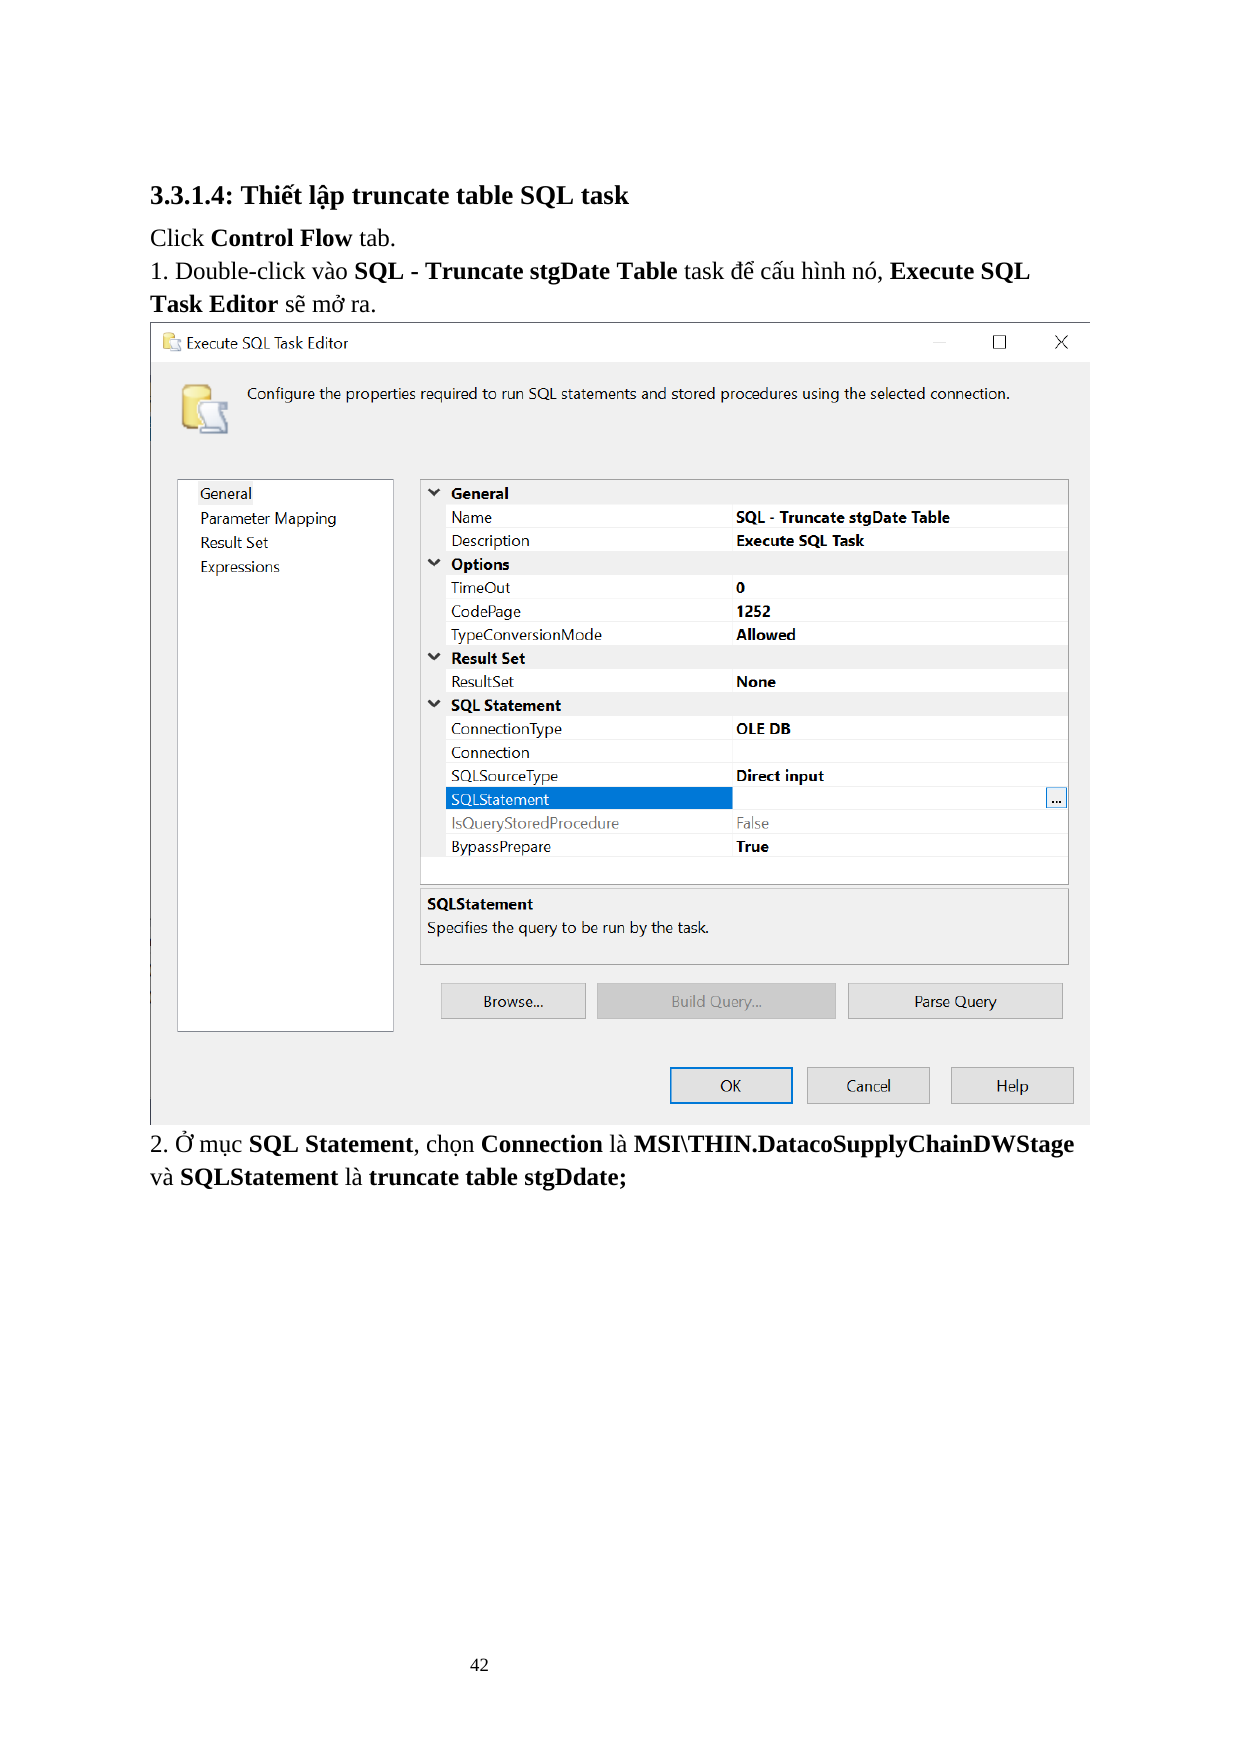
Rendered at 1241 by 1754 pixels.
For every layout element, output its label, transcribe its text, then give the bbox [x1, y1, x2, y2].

subtitle 3.3.1.4: Thiết lập truncate table SQL task [150, 179, 1090, 210]
text 1. Double-click vào SQL - Truncate stgDate Table task để cấu hình nó, Execute SQL [150, 256, 1090, 285]
text 2. Ở mục SQL Statement, chọn Connection là MSI\THIN.DatacoSupplyChainDWStage và SQLStatement là truncate table stgDdate; [150, 1129, 1090, 1190]
picture [150, 322, 1090, 1125]
text Click Control Flow tab. [150, 223, 1090, 252]
text Task Editor sẽ mở ra. [150, 289, 1090, 318]
